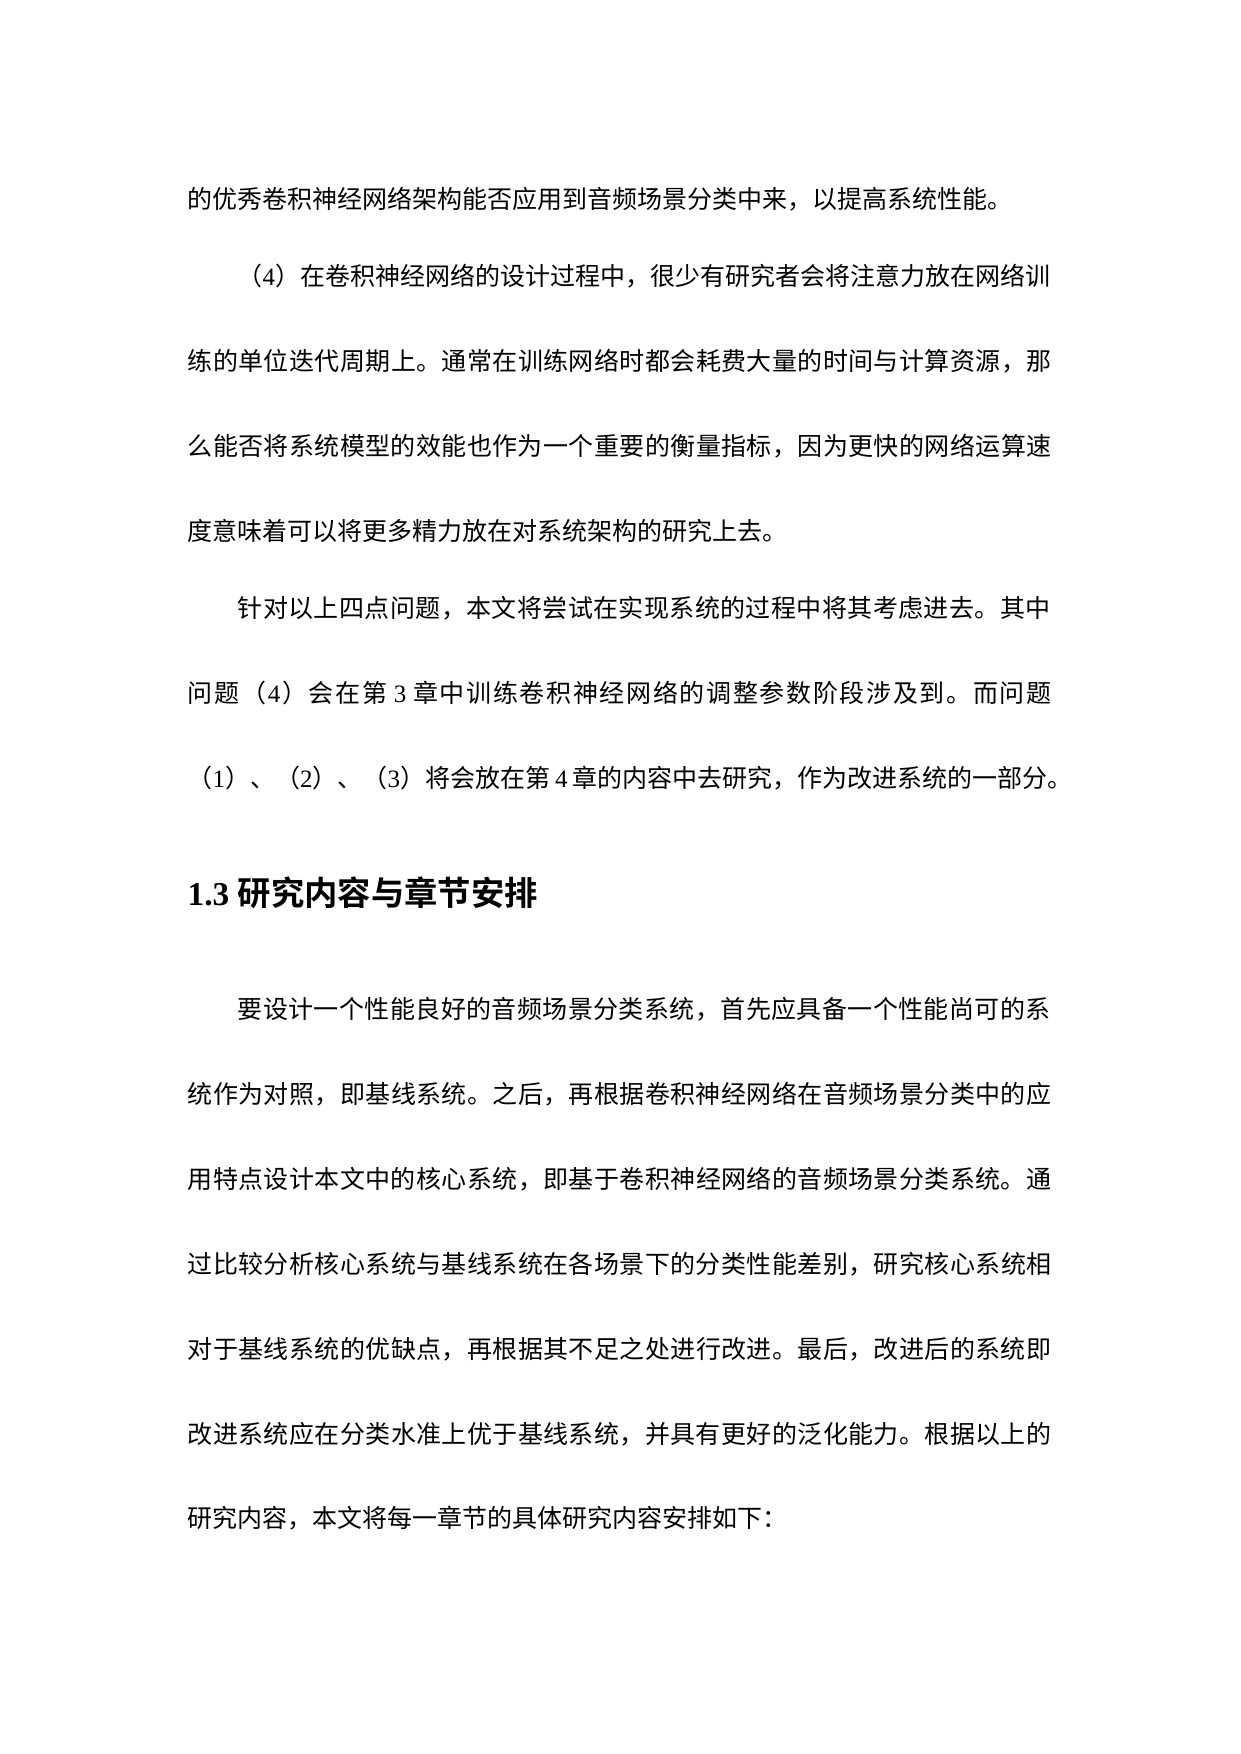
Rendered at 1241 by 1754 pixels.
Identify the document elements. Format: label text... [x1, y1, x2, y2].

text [187, 164, 1053, 232]
text 要设计一个性能良好的音频场景分类系统，首先应具备一个性能尚可的系统作为对照，即基线系统。之后，再根据卷积神经网络在音频场景分类中的应用特点设计本文中的核心系统，即基于卷积神经网络的音频场景分类系统。通过比较分析核心系统与基线系统在各场景下的分类性能差别，研究核心系统相对于基线系统的优缺点，再根据其不足之处进行改进。最后，改进后的系统即改进系统应在分类水准上优于基线系统，并具有更好的泛化能力。根据以上的研究内容，本文将每一章节的具体研究内容安排如下： [187, 974, 1053, 1551]
subtitle 1.3 研究内容与章节安排 [187, 857, 1053, 925]
text （4）在卷积神经网络的设计过程中，很少有研究者会将注意力放在网络训练的单位迭代周期上。通常在训练网络时都会耗费大量的时间与计算资源，那么能否将系统模型的效能也作为一个重要的衡量指标，因为更快的网络运算速度意味着可以将更多精力放在对系统架构的研究上去。 [187, 241, 1053, 563]
text 针对以上四点问题，本文将尝试在实现系统的过程中将其考虑进去。其中问题（4）会在第3章中训练卷积神经网络的调整参数阶段涉及到。而问题（1）、（2）、（3）将会放在第4章的内容中去研究，作为改进系统的一部分。 [187, 572, 1053, 810]
